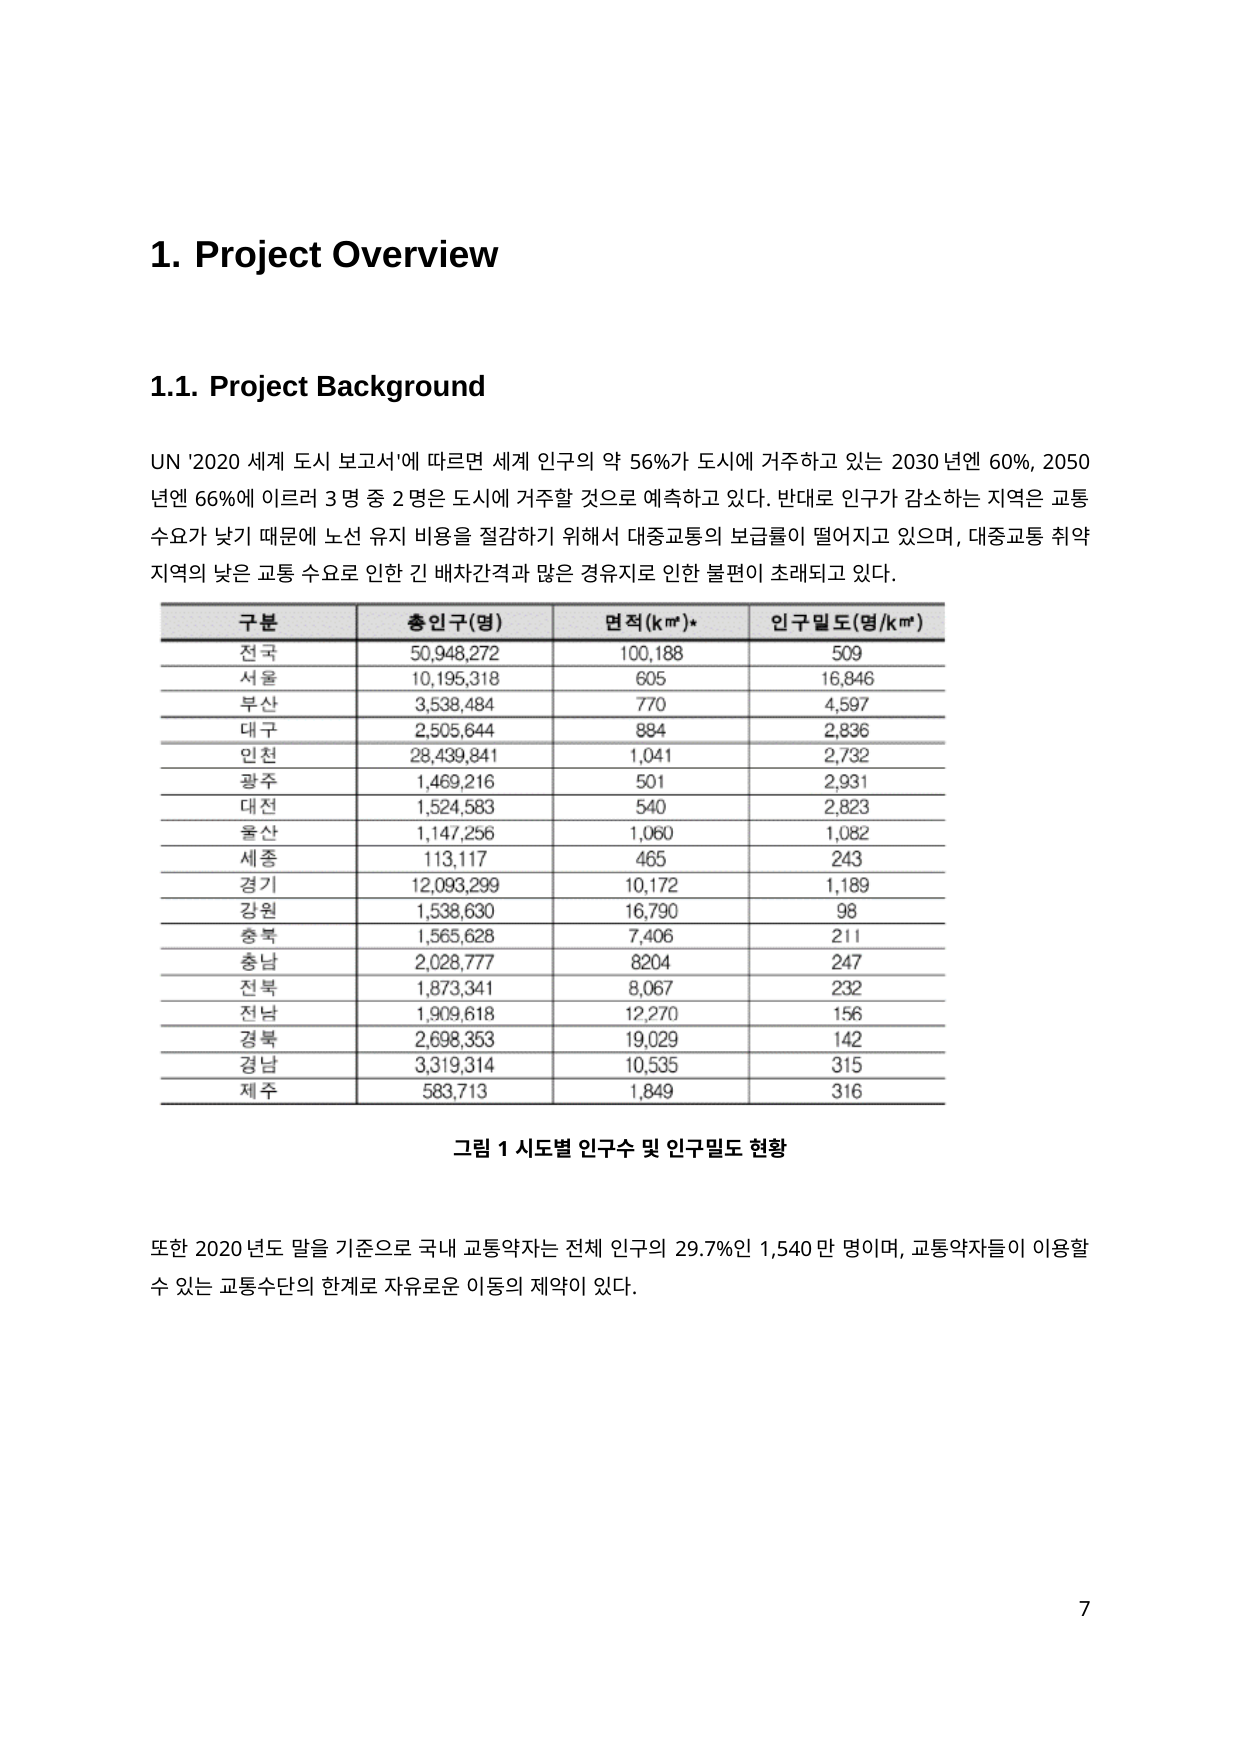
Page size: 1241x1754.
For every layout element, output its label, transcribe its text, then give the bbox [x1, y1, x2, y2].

text UN '2020 세계 도시 보고서'에 따르면 세계 인구의 약 56%가 도시에 거주하고 있는 2030년엔 60%, 2050년엔 66%에 이르러 3명 중 2명은 도시에 거주할 것으로 예측하고 있다. 반대로 인구가 감소하는 지역은 교통 수요가 낮기 때문에 노선 유지 비용을 절감하기 위해서 대중교통의 보급률이 떨어지고 있으며, 대중교통 취약 지역의 낮은 교통 수요로 인한 긴 배차간격과 많은 경유지로 인한 불편이 초래되고 있다. [150, 442, 1090, 592]
text 그림 1 시도별 인구수 및 인구밀도 현황 [150, 1129, 1090, 1167]
picture [150, 591, 969, 1115]
subtitle Project Background [150, 367, 1090, 404]
subtitle Project Overview [150, 217, 1090, 292]
text 또한 2020년도 말을 기준으로 국내 교통약자는 전체 인구의 29.7%인 1,540만 명이며, 교통약자들이 이용할 수 있는 교통수단의 한계로 자유로운 이동의 제약이 있다. [150, 1229, 1090, 1304]
